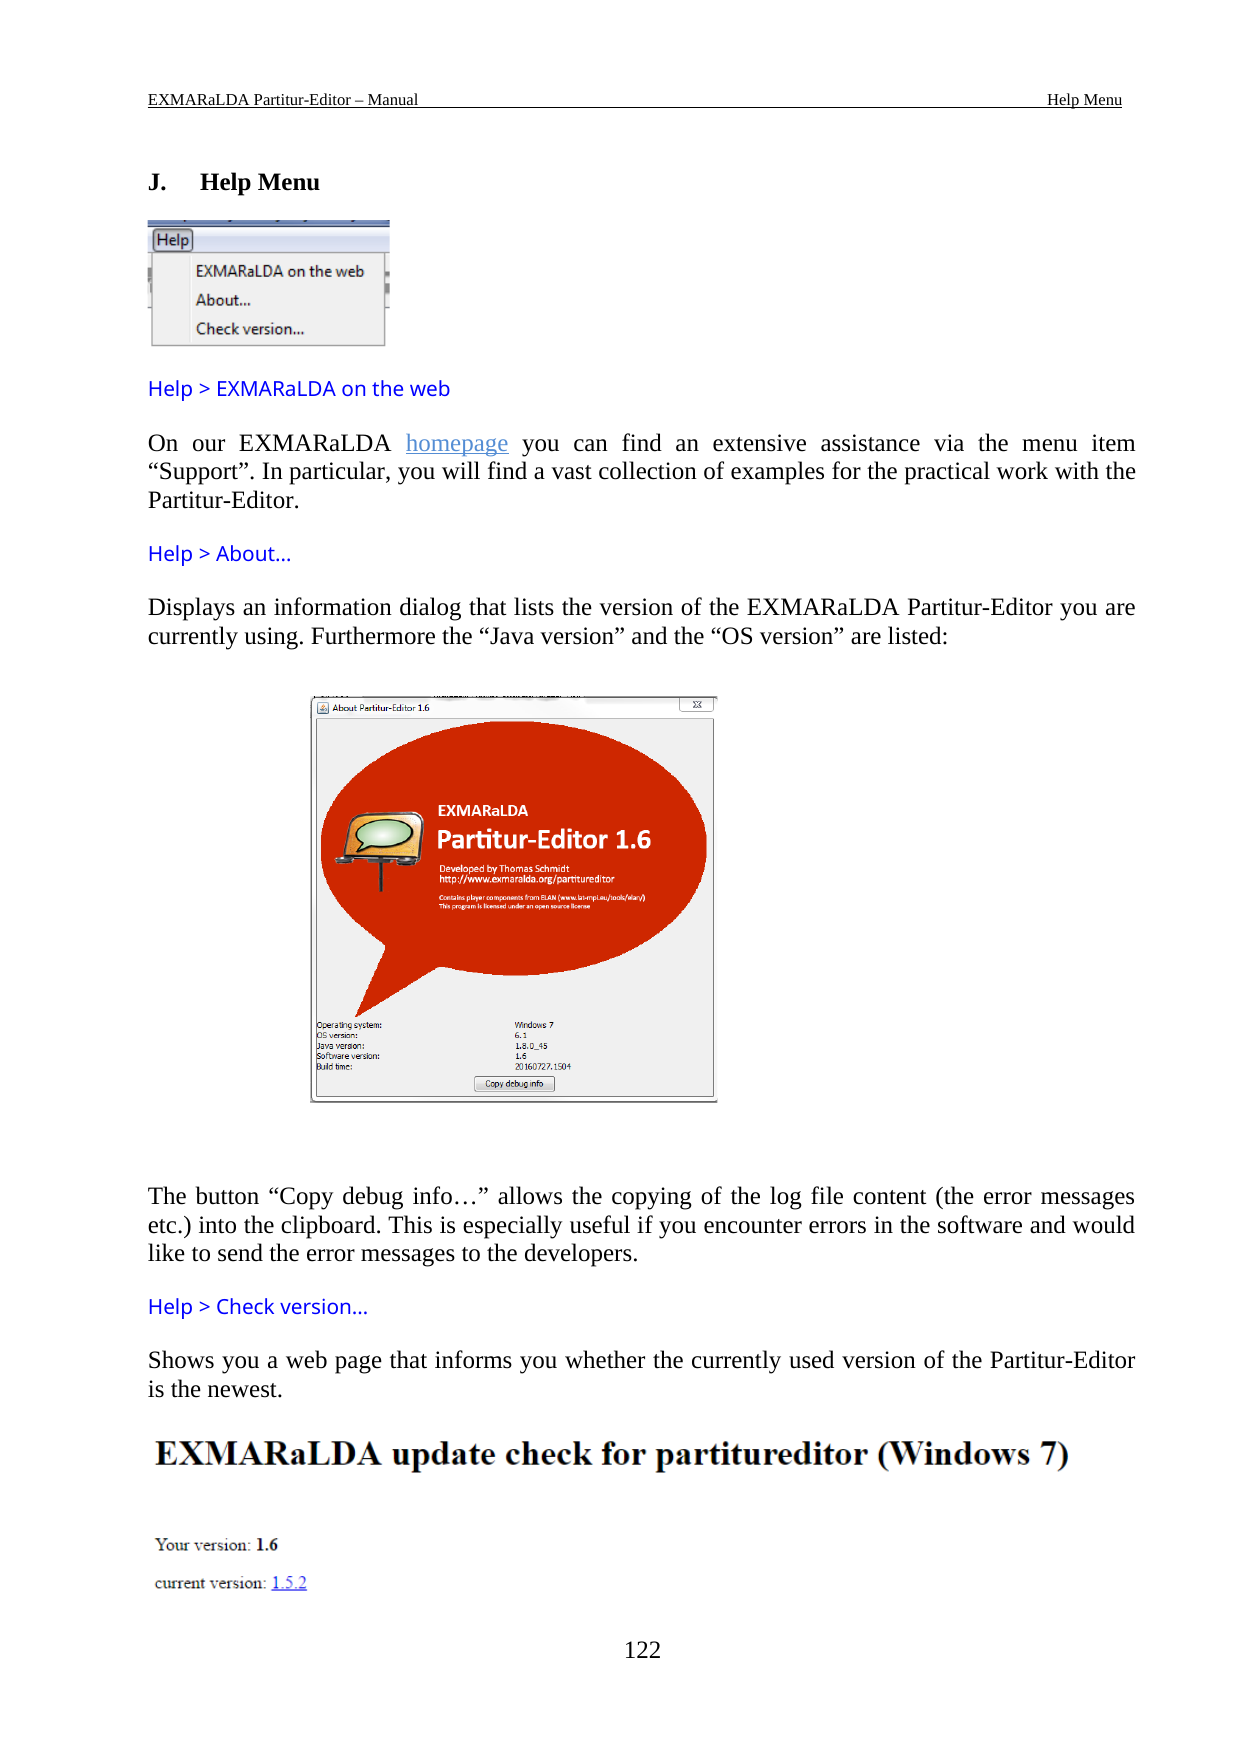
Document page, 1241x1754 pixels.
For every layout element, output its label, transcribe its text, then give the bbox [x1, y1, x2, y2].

picture [147, 220, 390, 350]
picture [147, 1428, 1137, 1604]
subtitle Help Menu [148, 167, 1137, 196]
text Displays an information dialog that lists the version of the EXMARaLDA Partitur-Editor you are currently using. Furthermore the “Java version” and the “OS version” are listed: [148, 592, 1137, 650]
subtitle Help > EXMARaLDA on the web [148, 374, 1137, 403]
text Shows you a web page that informs you whether the currently used version of the Partitur-Editor is the newest. [148, 1346, 1137, 1403]
subtitle Help > Check version… [148, 1292, 1137, 1321]
picture [310, 696, 718, 1103]
text The button “Copy debug info…” allows the copying of the log file content (the error messages etc.) into the clipboard. This is especially useful if you encounter errors in the software and would like to send the error messages to the developers. [148, 1181, 1137, 1267]
subtitle Help > About… [148, 539, 1137, 567]
text On our EXMARaLDA homepage you can find an extensive assistance via the menu item “Support”. In particular, you will find a vast collection of examples for the practical work with the Partitur-Editor. [148, 428, 1137, 514]
